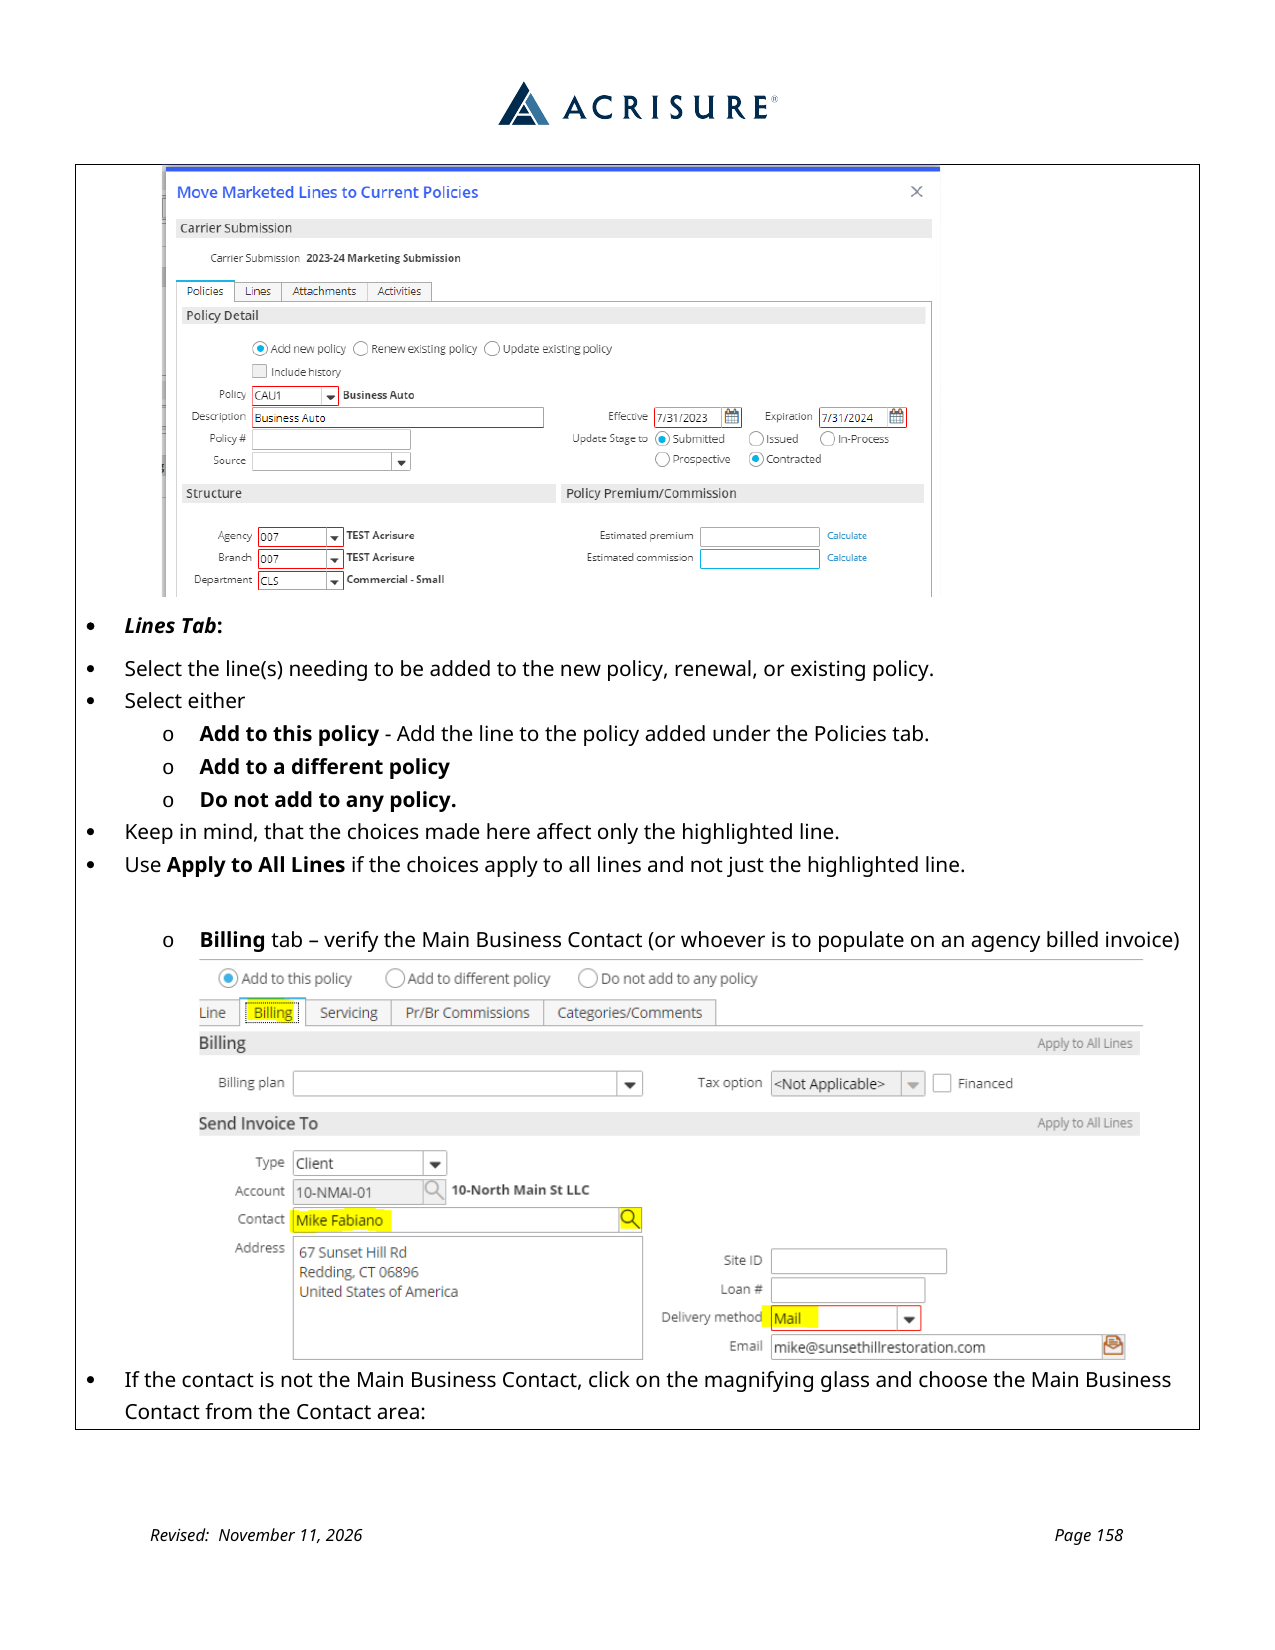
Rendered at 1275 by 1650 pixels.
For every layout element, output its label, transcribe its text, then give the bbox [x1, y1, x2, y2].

picture [496, 75, 779, 135]
picture [161, 164, 941, 597]
picture [199, 958, 1144, 1361]
